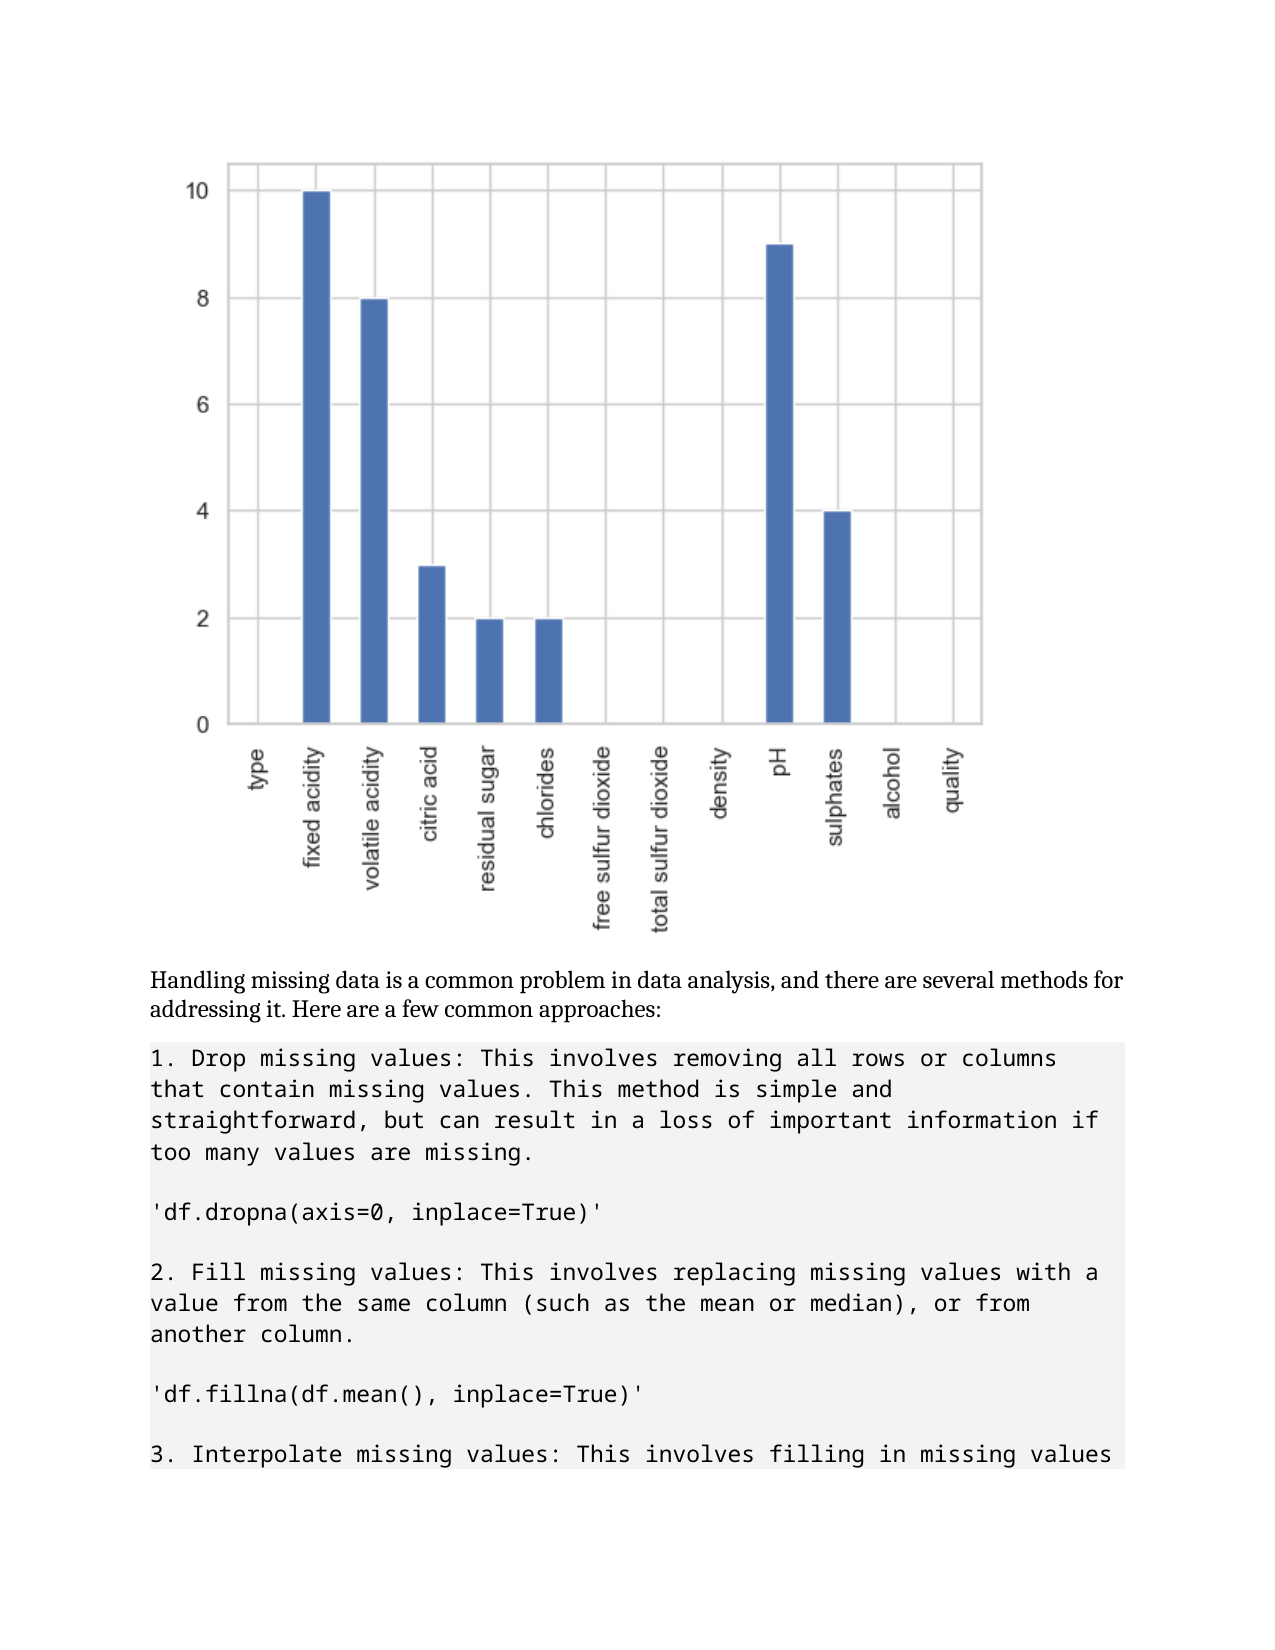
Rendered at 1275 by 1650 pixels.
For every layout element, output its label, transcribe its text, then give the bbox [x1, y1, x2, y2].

text Handling missing data is a common problem in data analysis, and there are several methods for addressing it. Here are a few common approaches: [150, 966, 1125, 1023]
picture [168, 150, 997, 947]
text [150, 1042, 1125, 1469]
